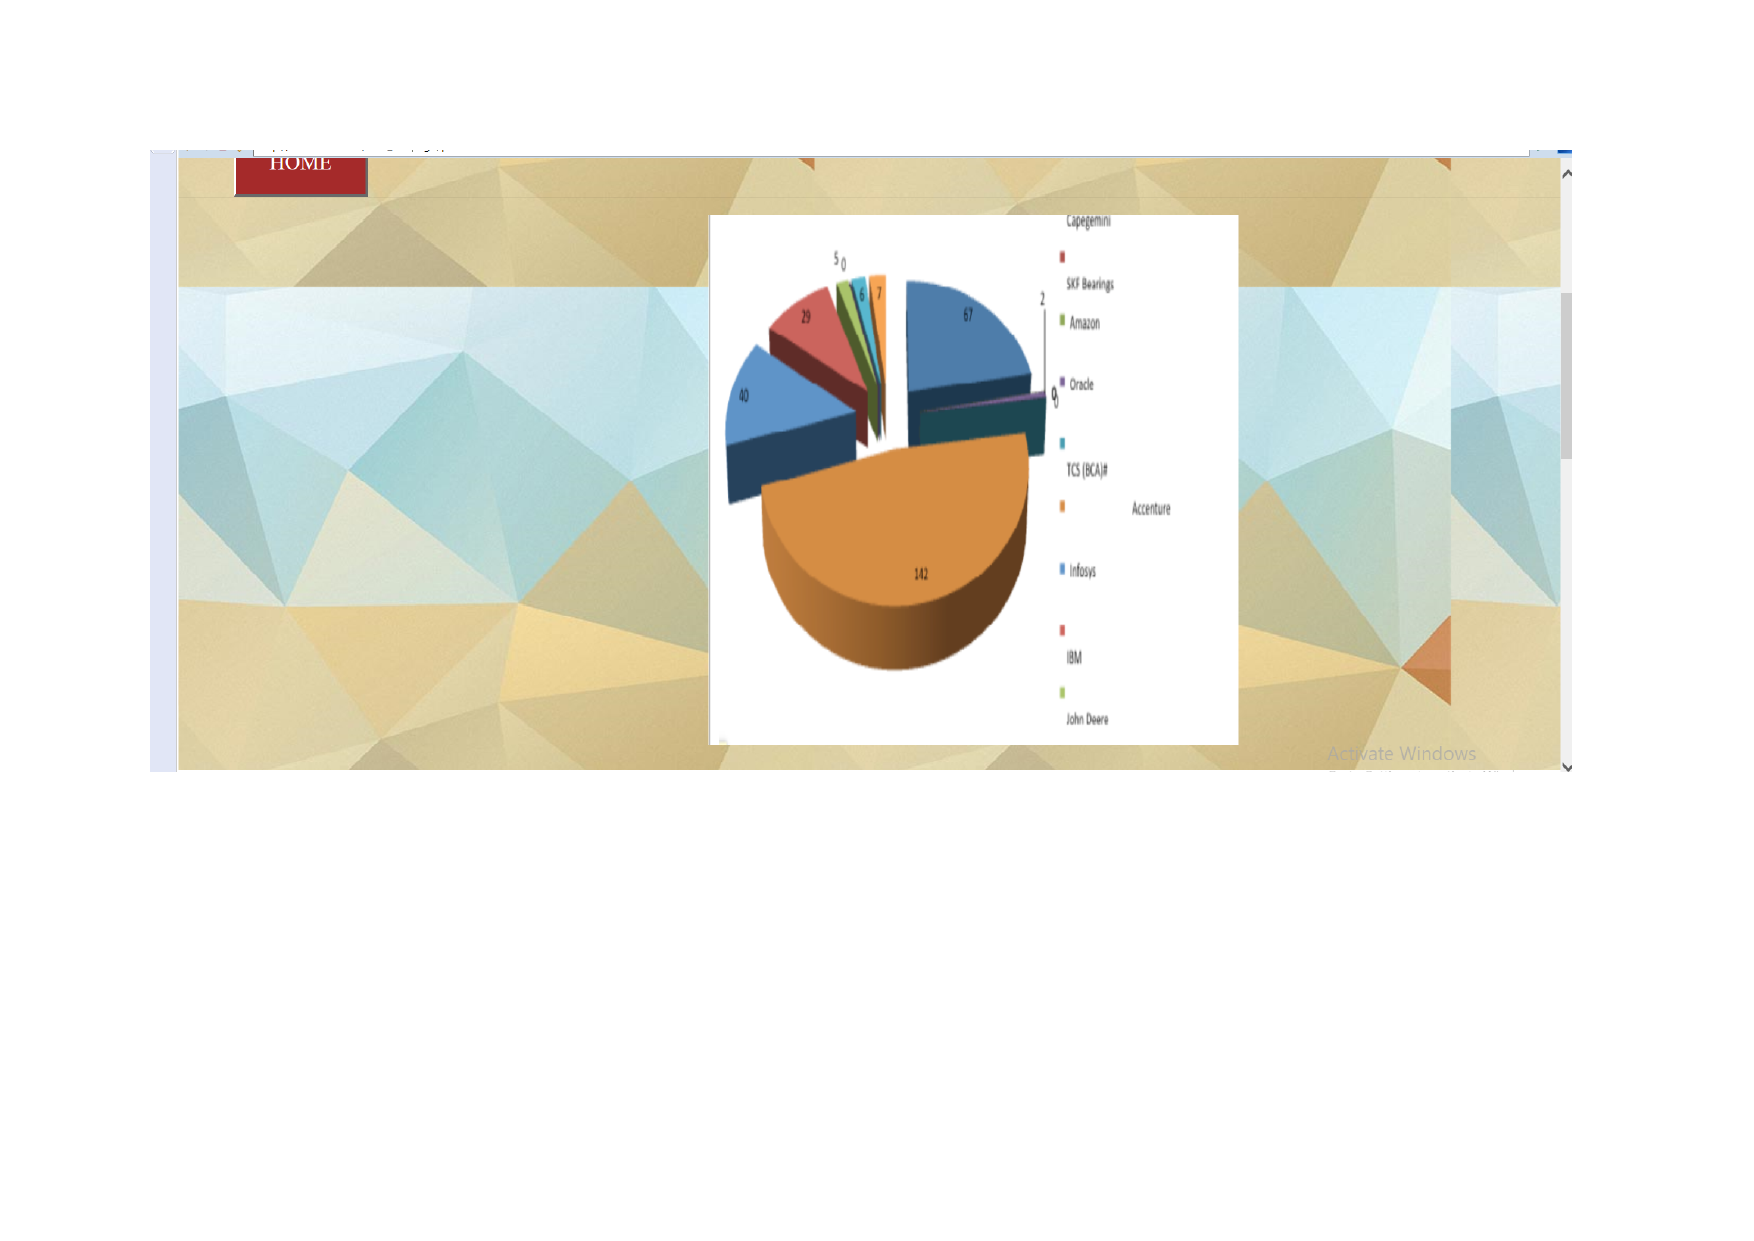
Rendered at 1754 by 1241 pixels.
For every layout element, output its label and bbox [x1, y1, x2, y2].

picture [150, 150, 1572, 772]
